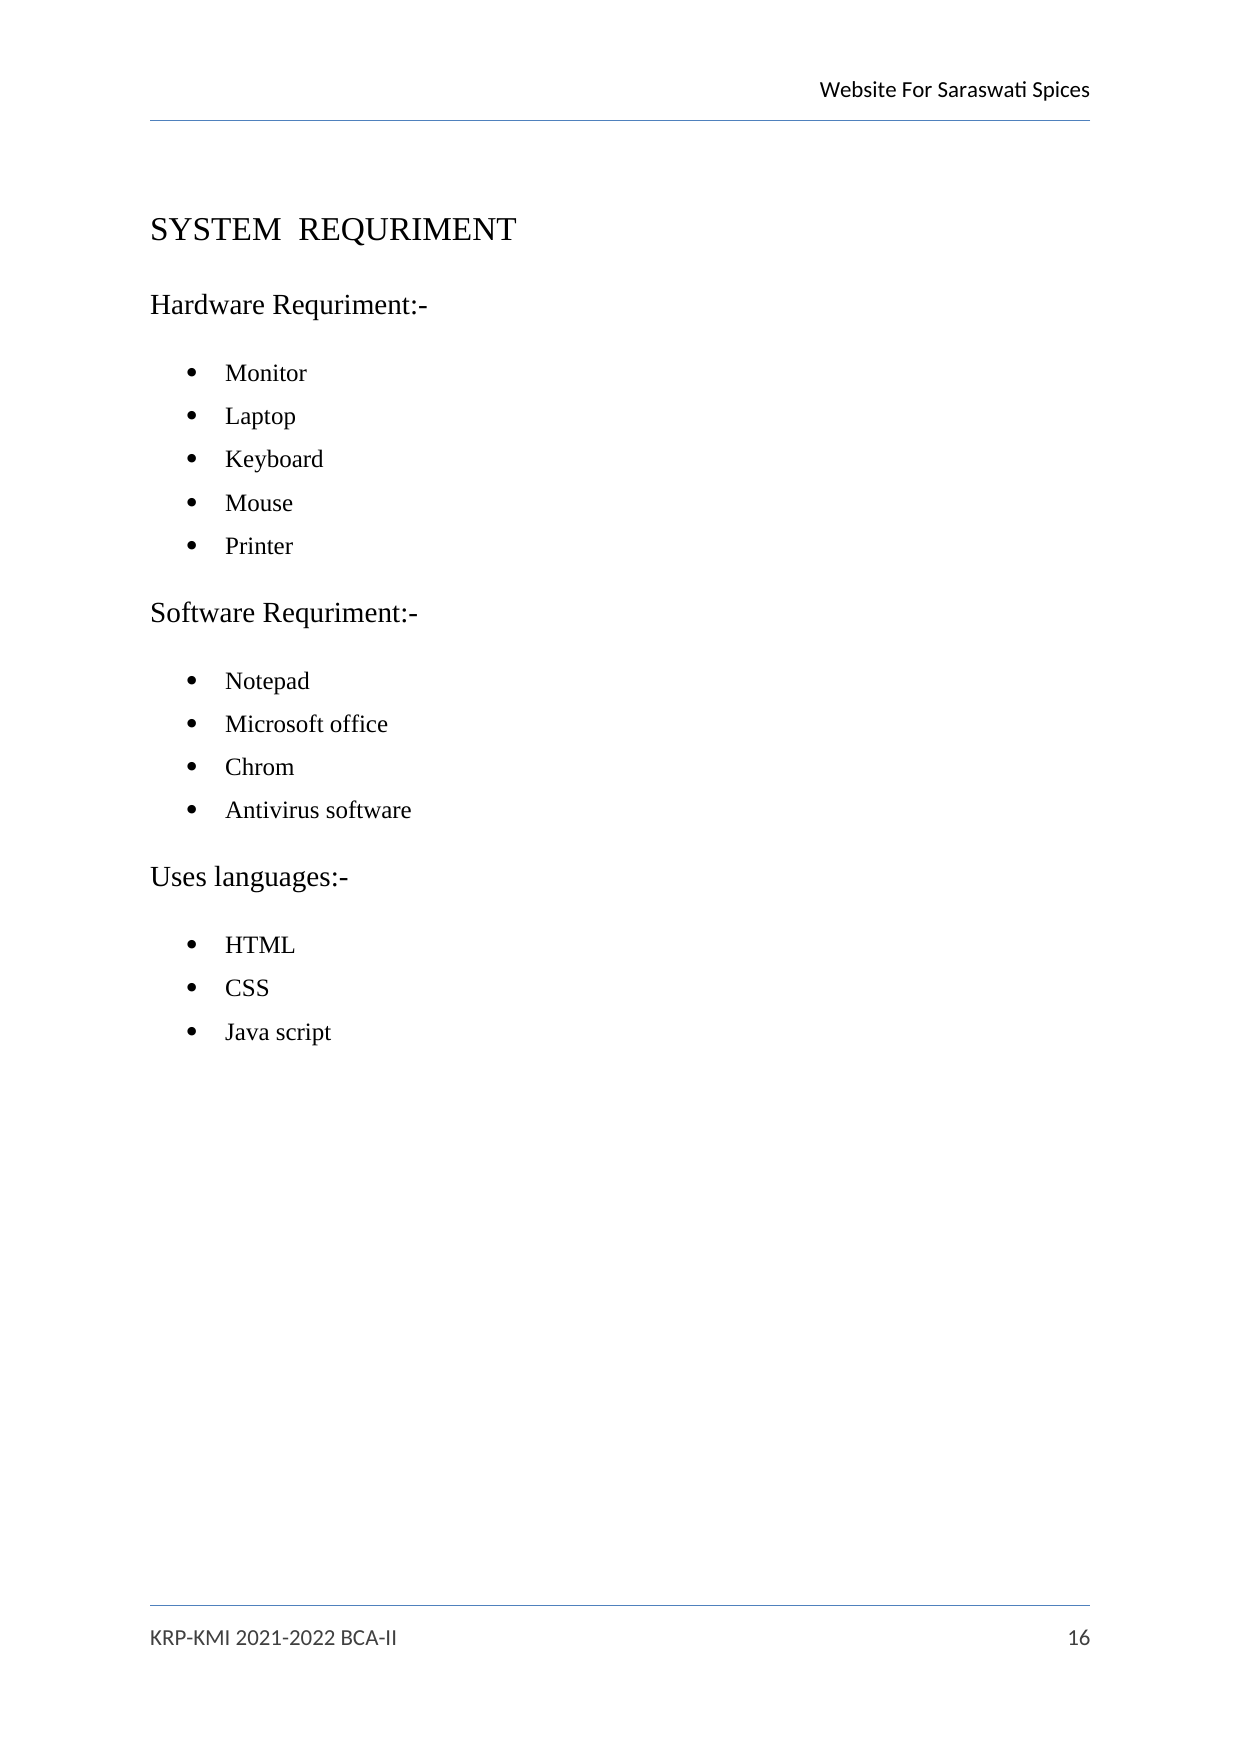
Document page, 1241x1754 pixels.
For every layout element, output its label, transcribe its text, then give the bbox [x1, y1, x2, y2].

text Uses languages:- [150, 859, 1090, 893]
list Laptop [187, 401, 1090, 430]
list Keyboard [187, 444, 1090, 473]
text Hardware Requriment:- [150, 287, 1090, 321]
list HTML [187, 930, 1090, 959]
list Printer [187, 531, 1090, 559]
list Notepad [187, 666, 1090, 694]
text SYSTEM REQURIMENT [150, 209, 1090, 247]
list Antivirus software [187, 795, 1090, 824]
text Software Requriment:- [150, 595, 1090, 628]
list CSS [187, 973, 1090, 1002]
list Monitor [187, 358, 1090, 387]
list Mouse [187, 488, 1090, 516]
list Microsoft office [187, 709, 1090, 738]
list Java script [187, 1017, 1090, 1045]
list Chrom [187, 752, 1090, 781]
